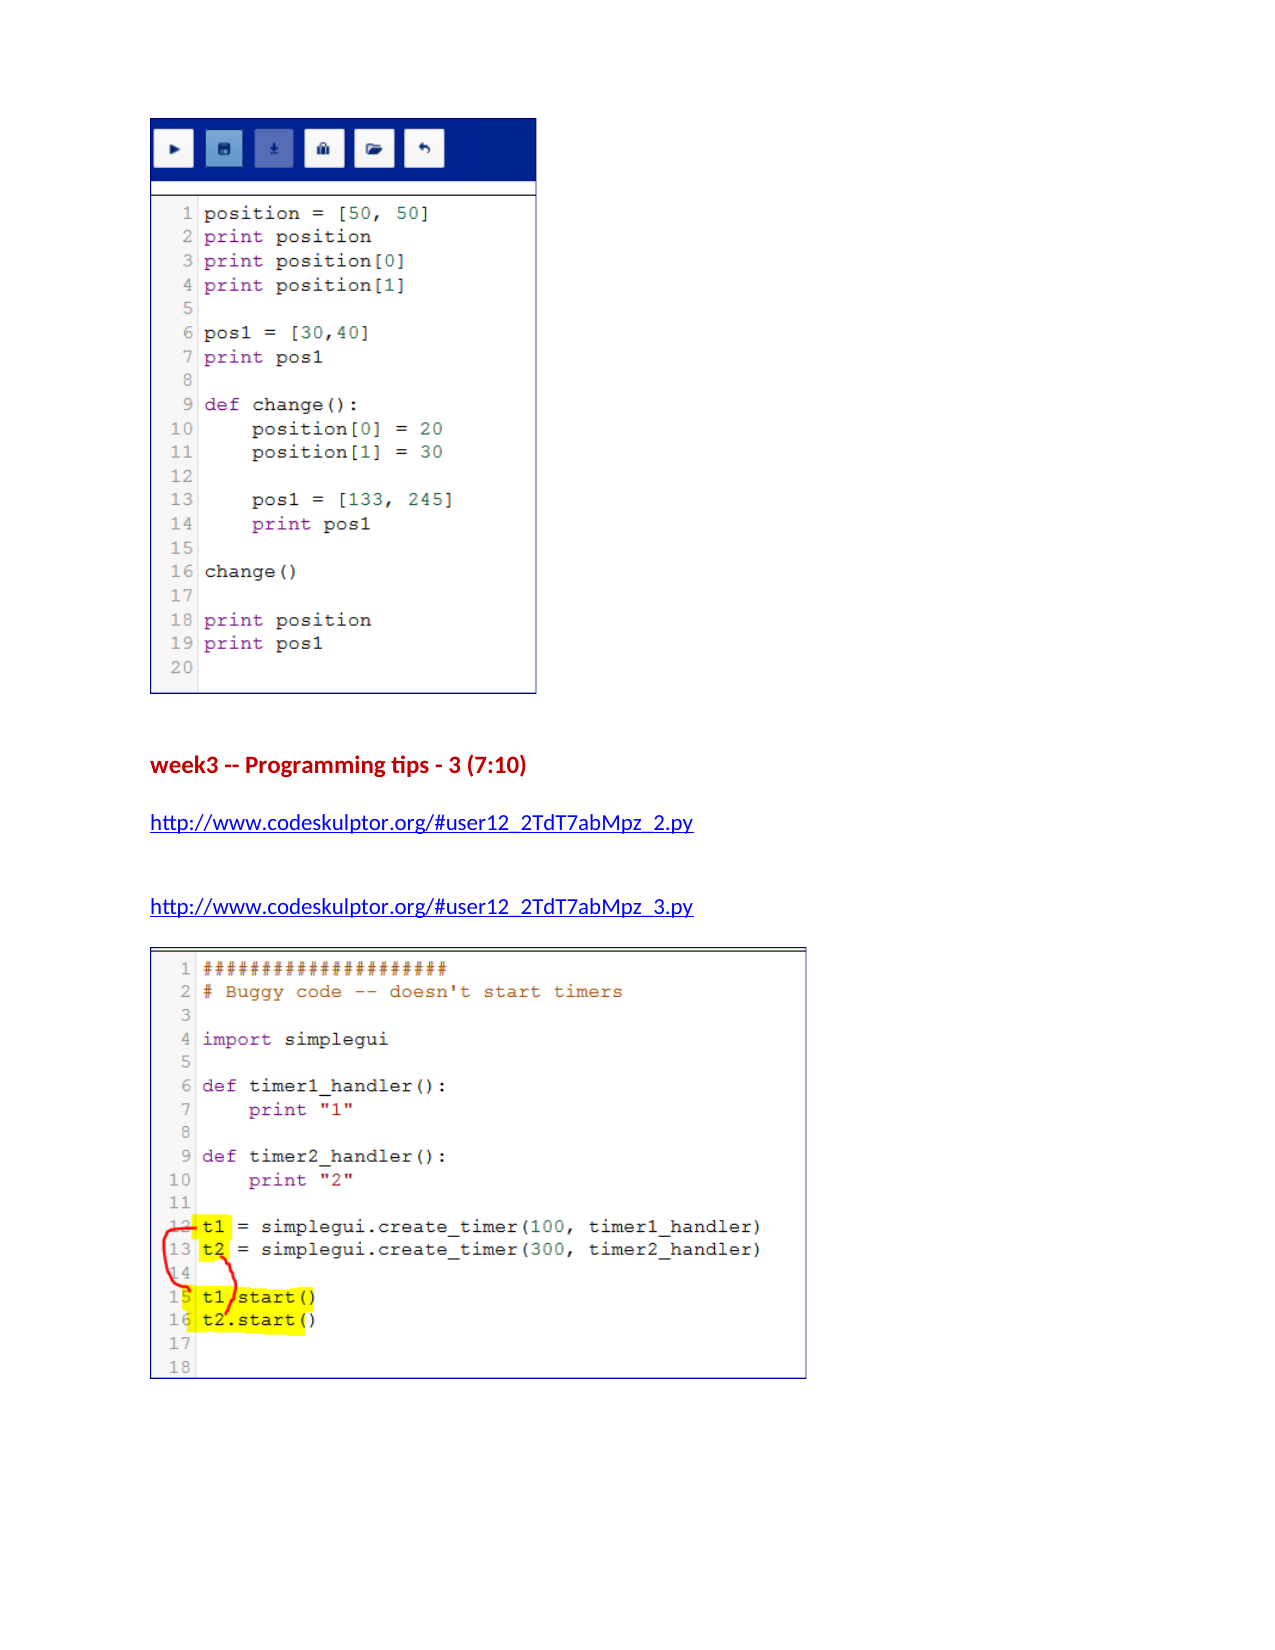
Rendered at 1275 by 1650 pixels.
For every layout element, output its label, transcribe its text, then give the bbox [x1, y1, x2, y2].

text http://www.codeskulptor.org/#user12_2TdT7abMpz_3.py [150, 892, 1125, 920]
text week3 -- Programming tips - 3 (7:10) [150, 749, 1125, 780]
picture [150, 118, 537, 694]
text http://www.codeskulptor.org/#user12_2TdT7abMpz_2.py [150, 808, 1125, 836]
picture [150, 947, 807, 1379]
